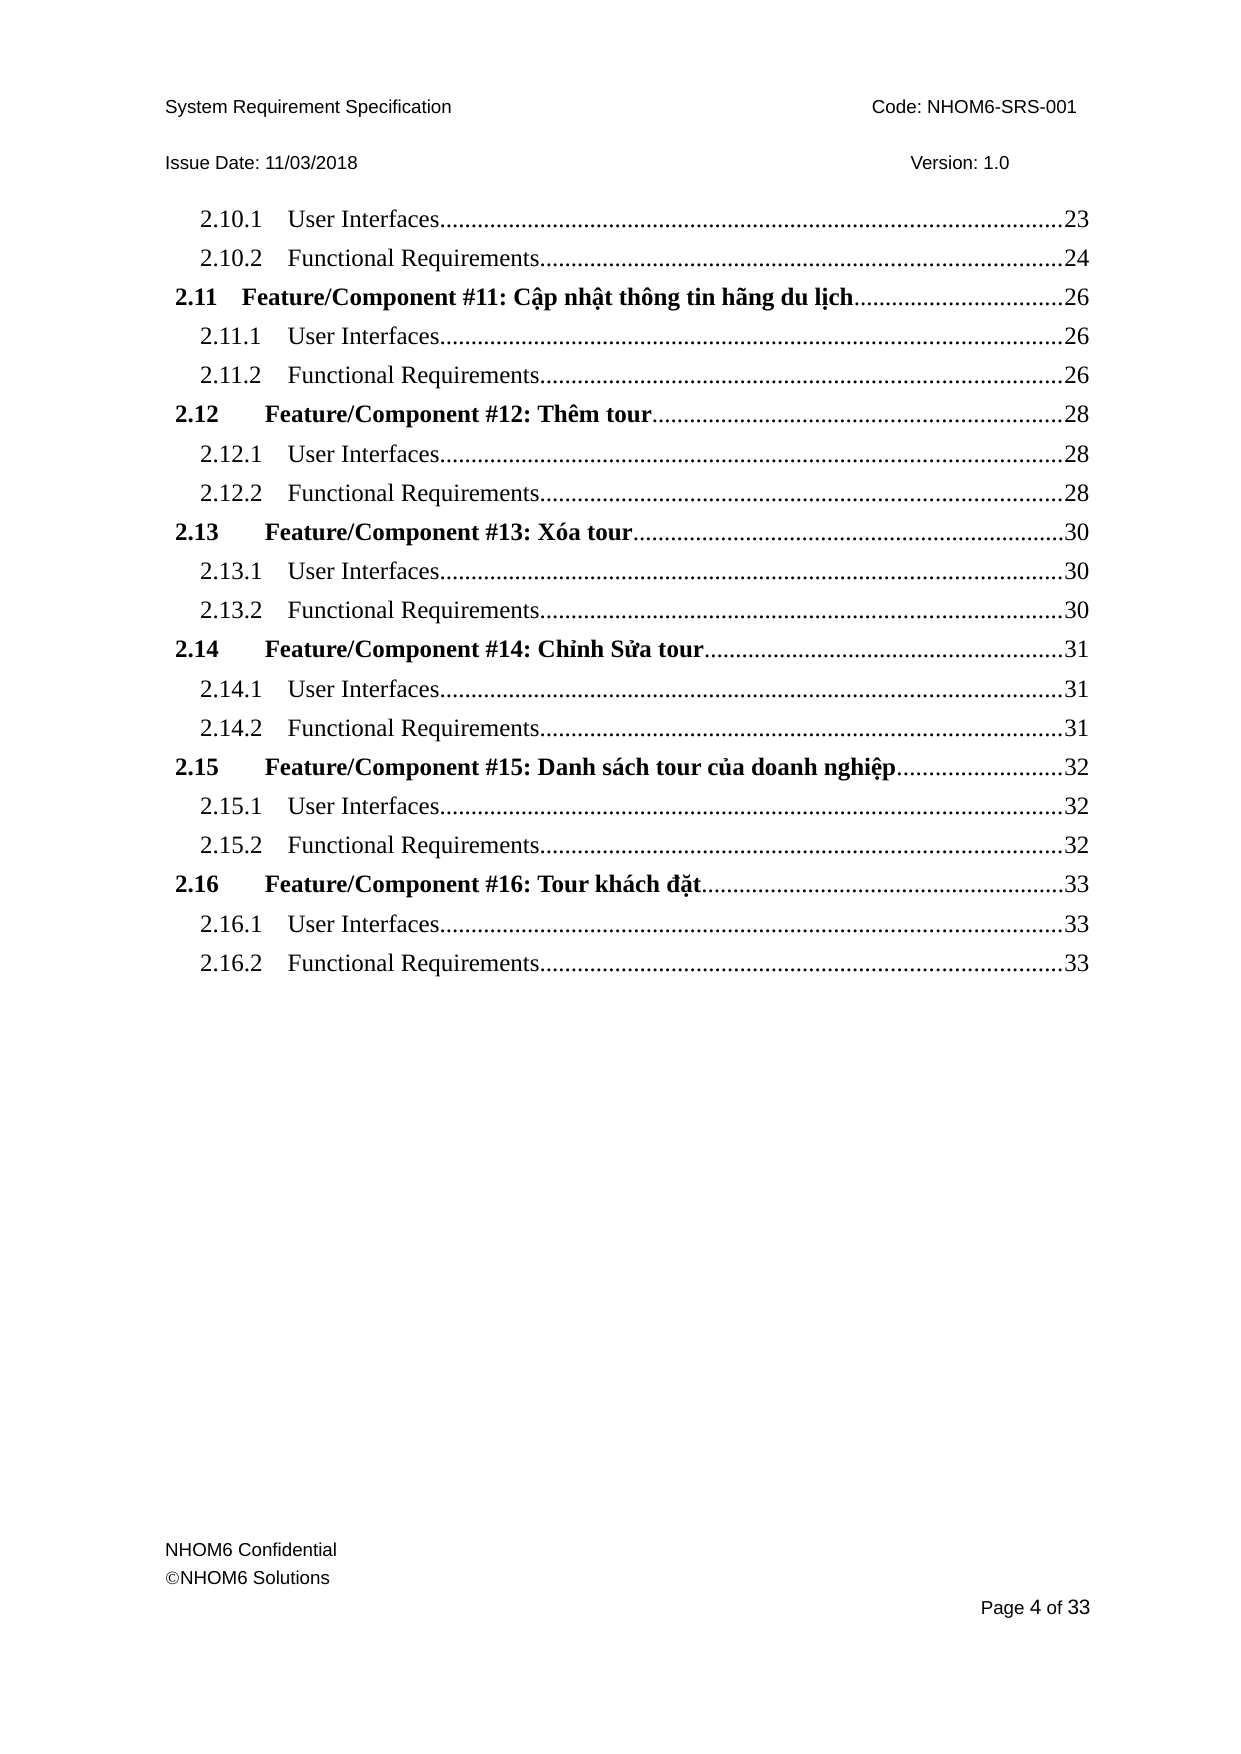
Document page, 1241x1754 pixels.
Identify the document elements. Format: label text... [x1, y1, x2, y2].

text 2.11 Feature/Component #11: Cập nhật thông tin hãng du lịch 26 [175, 282, 1090, 311]
text 2.14 Feature/Component #14: Chỉnh Sửa tour 31 [175, 634, 1090, 663]
text 2.11.1 User Interfaces 26 [200, 321, 1090, 350]
text 2.15 Feature/Component #15: Danh sách tour của doanh nghiệp 32 [175, 752, 1090, 781]
text 2.10.2 Functional Requirements 24 [200, 243, 1090, 272]
text 2.12.1 User Interfaces 28 [200, 439, 1090, 467]
text 2.14.2 Functional Requirements 31 [200, 713, 1090, 742]
text 2.10.1 User Interfaces 23 [200, 204, 1090, 232]
text 2.14.1 User Interfaces 31 [200, 674, 1090, 702]
text 2.12 Feature/Component #12: Thêm tour 28 [175, 399, 1090, 428]
text 2.15.1 User Interfaces 32 [200, 791, 1090, 820]
text 2.13 Feature/Component #13: Xóa tour 30 [175, 517, 1090, 546]
text 2.13.2 Functional Requirements 30 [200, 595, 1090, 624]
text 2.16 Feature/Component #16: Tour khách đặt 33 [175, 869, 1090, 898]
text 2.16.1 User Interfaces 33 [200, 909, 1090, 937]
text 2.15.2 Functional Requirements 32 [200, 830, 1090, 859]
text 2.11.2 Functional Requirements 26 [200, 360, 1090, 389]
text 2.16.2 Functional Requirements 33 [200, 948, 1090, 977]
text 2.13.1 User Interfaces 30 [200, 556, 1090, 585]
text 2.12.2 Functional Requirements 28 [200, 478, 1090, 507]
